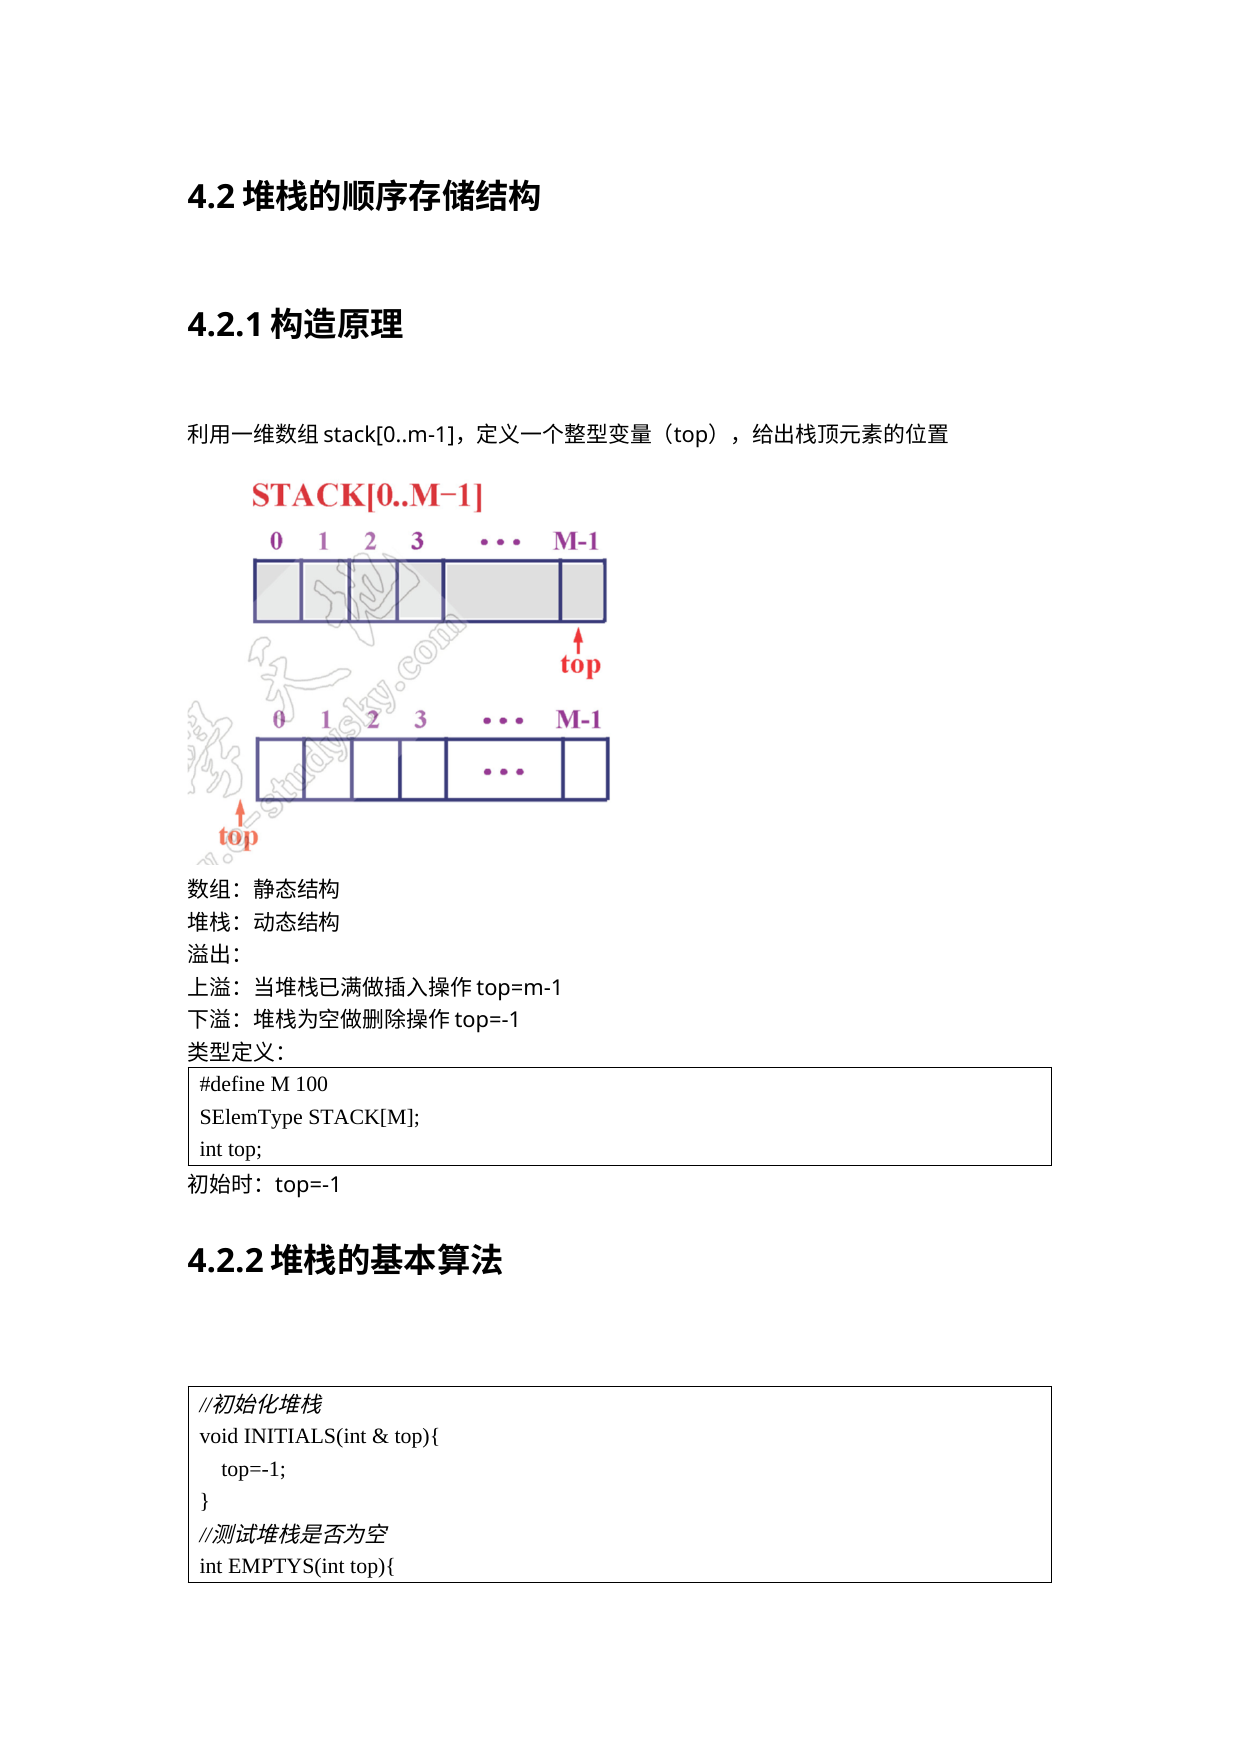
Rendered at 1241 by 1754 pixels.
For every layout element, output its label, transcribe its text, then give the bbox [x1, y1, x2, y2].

text 下溢：堆栈为空做删除操作top=-1 [187, 1002, 1053, 1034]
subtitle 4.2.1构造原理 [187, 289, 1053, 354]
text 数组：静态结构 [187, 872, 1053, 904]
text 溢出： [187, 937, 1053, 969]
text 利用一维数组stack[0..m-1]，定义一个整型变量（top），给出栈顶元素的位置 [187, 417, 1053, 449]
subtitle 4.2.2堆栈的基本算法 [187, 1226, 1053, 1291]
text 上溢：当堆栈已满做插入操作top=m-1 [187, 969, 1053, 1002]
table_header #define M 100 SElemType STACK[M]; int top; [189, 1068, 1051, 1165]
picture [187, 449, 664, 865]
text 堆栈：动态结构 [187, 904, 1053, 937]
subtitle 4.2堆栈的顺序存储结构 [187, 162, 1053, 227]
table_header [189, 1387, 1051, 1582]
text 初始时：top=-1 [187, 1166, 1053, 1199]
text 类型定义： [187, 1034, 1053, 1067]
